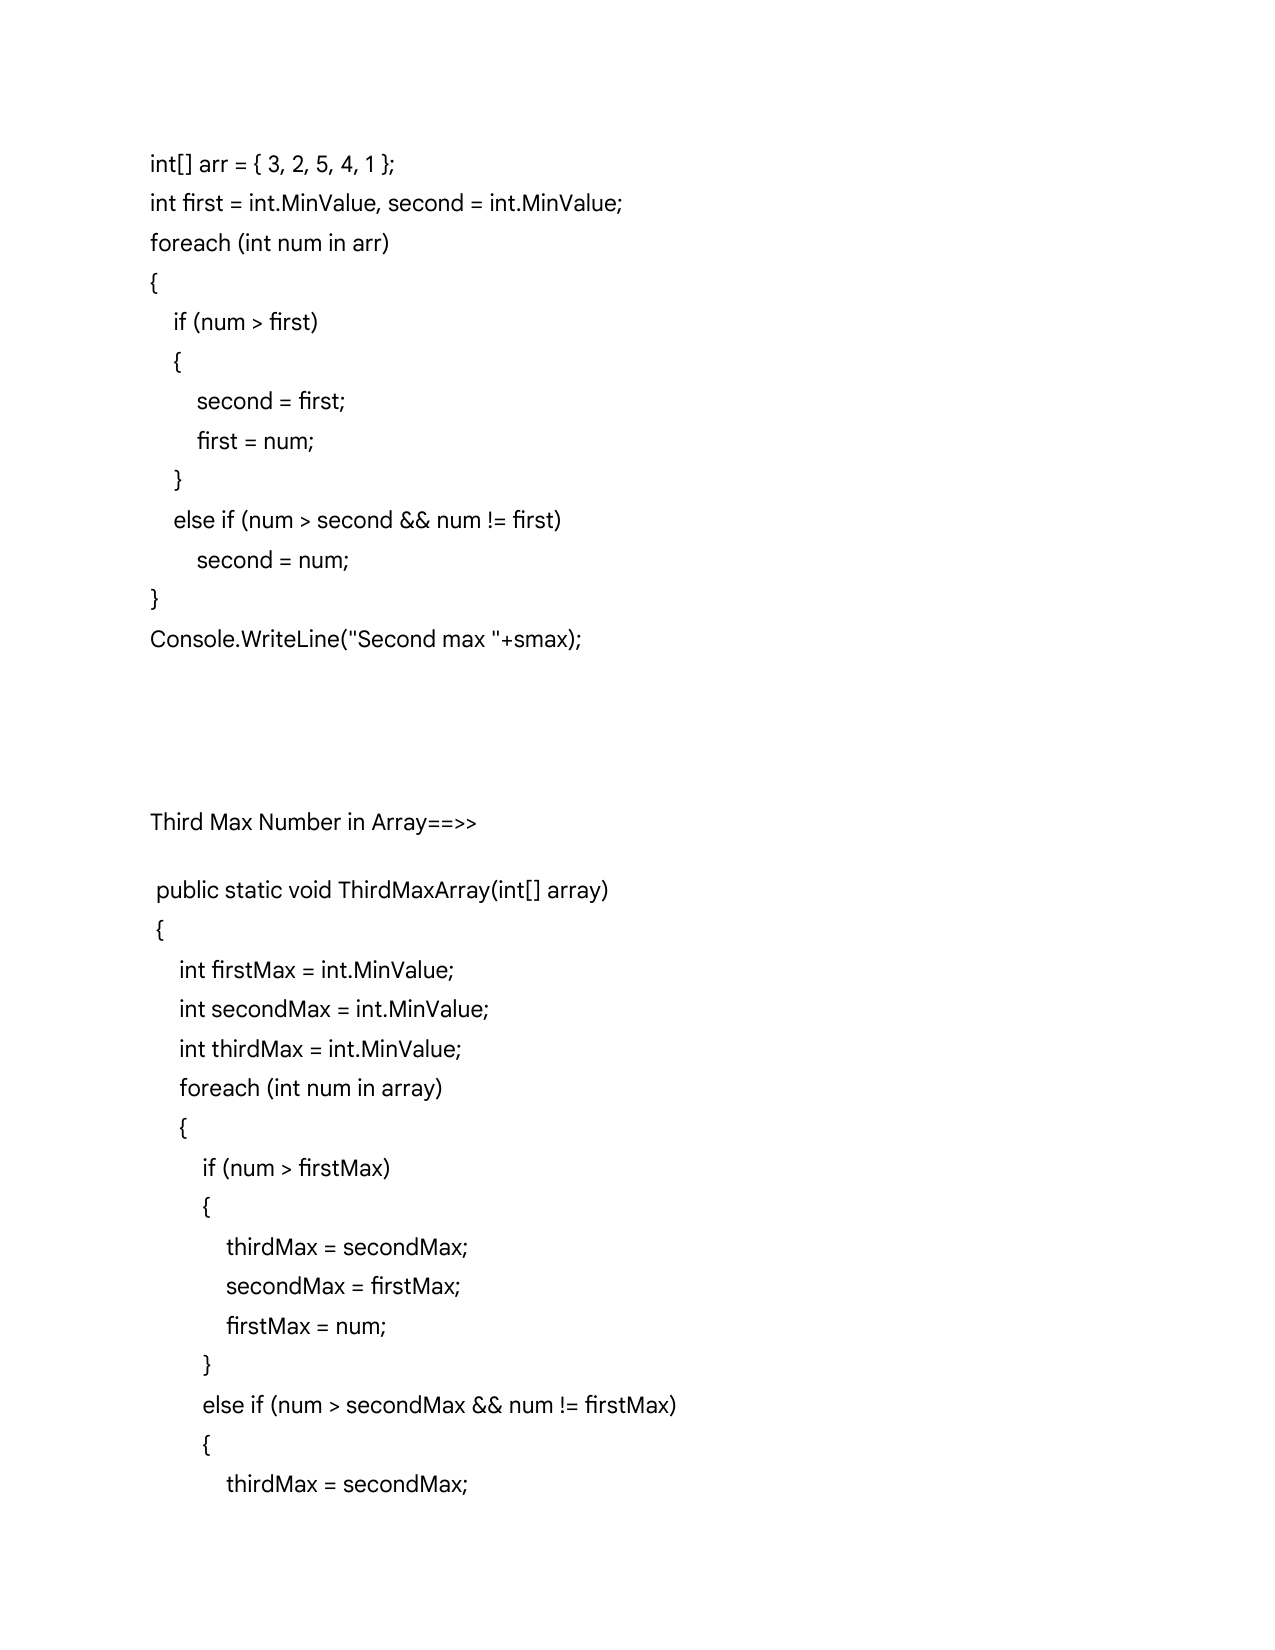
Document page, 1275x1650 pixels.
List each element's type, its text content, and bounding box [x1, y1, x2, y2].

text foreach (int num in arr) [150, 229, 1125, 258]
text int[] arr = { 3, 2, 5, 4, 1 }; [150, 150, 1125, 179]
text second = first; [150, 387, 1125, 416]
text int firstMax = int.MinValue; [150, 956, 1125, 984]
text { [150, 916, 1125, 945]
text Third Max Number in Array==>> [150, 808, 1125, 837]
text Console.WriteLine("Second max "+smax); [150, 625, 1125, 654]
text { [150, 348, 1125, 377]
text if (num > first) [150, 308, 1125, 337]
text else if (num > second && num != first) [150, 506, 1125, 535]
text int secondMax = int.MinValue; [150, 995, 1125, 1024]
text secondMax = firstMax; [150, 1272, 1125, 1301]
text } [150, 585, 1125, 614]
text } [150, 467, 1125, 495]
text { [150, 1431, 1125, 1459]
text thirdMax = secondMax; [150, 1470, 1125, 1499]
text } [150, 1352, 1125, 1380]
text thirdMax = secondMax; [150, 1233, 1125, 1262]
text { [150, 1114, 1125, 1143]
text if (num > firstMax) [150, 1154, 1125, 1182]
text { [150, 1193, 1125, 1222]
text firstMax = num; [150, 1312, 1125, 1341]
text foreach (int num in array) [150, 1074, 1125, 1103]
text second = num; [150, 546, 1125, 574]
text { [150, 269, 1125, 297]
text int first = int.MinValue, second = int.MinValue; [150, 189, 1125, 218]
text public static void ThirdMaxArray(int[] array) [150, 877, 1125, 905]
text else if (num > secondMax && num != firstMax) [150, 1391, 1125, 1420]
text first = num; [150, 427, 1125, 456]
text int thirdMax = int.MinValue; [150, 1035, 1125, 1064]
